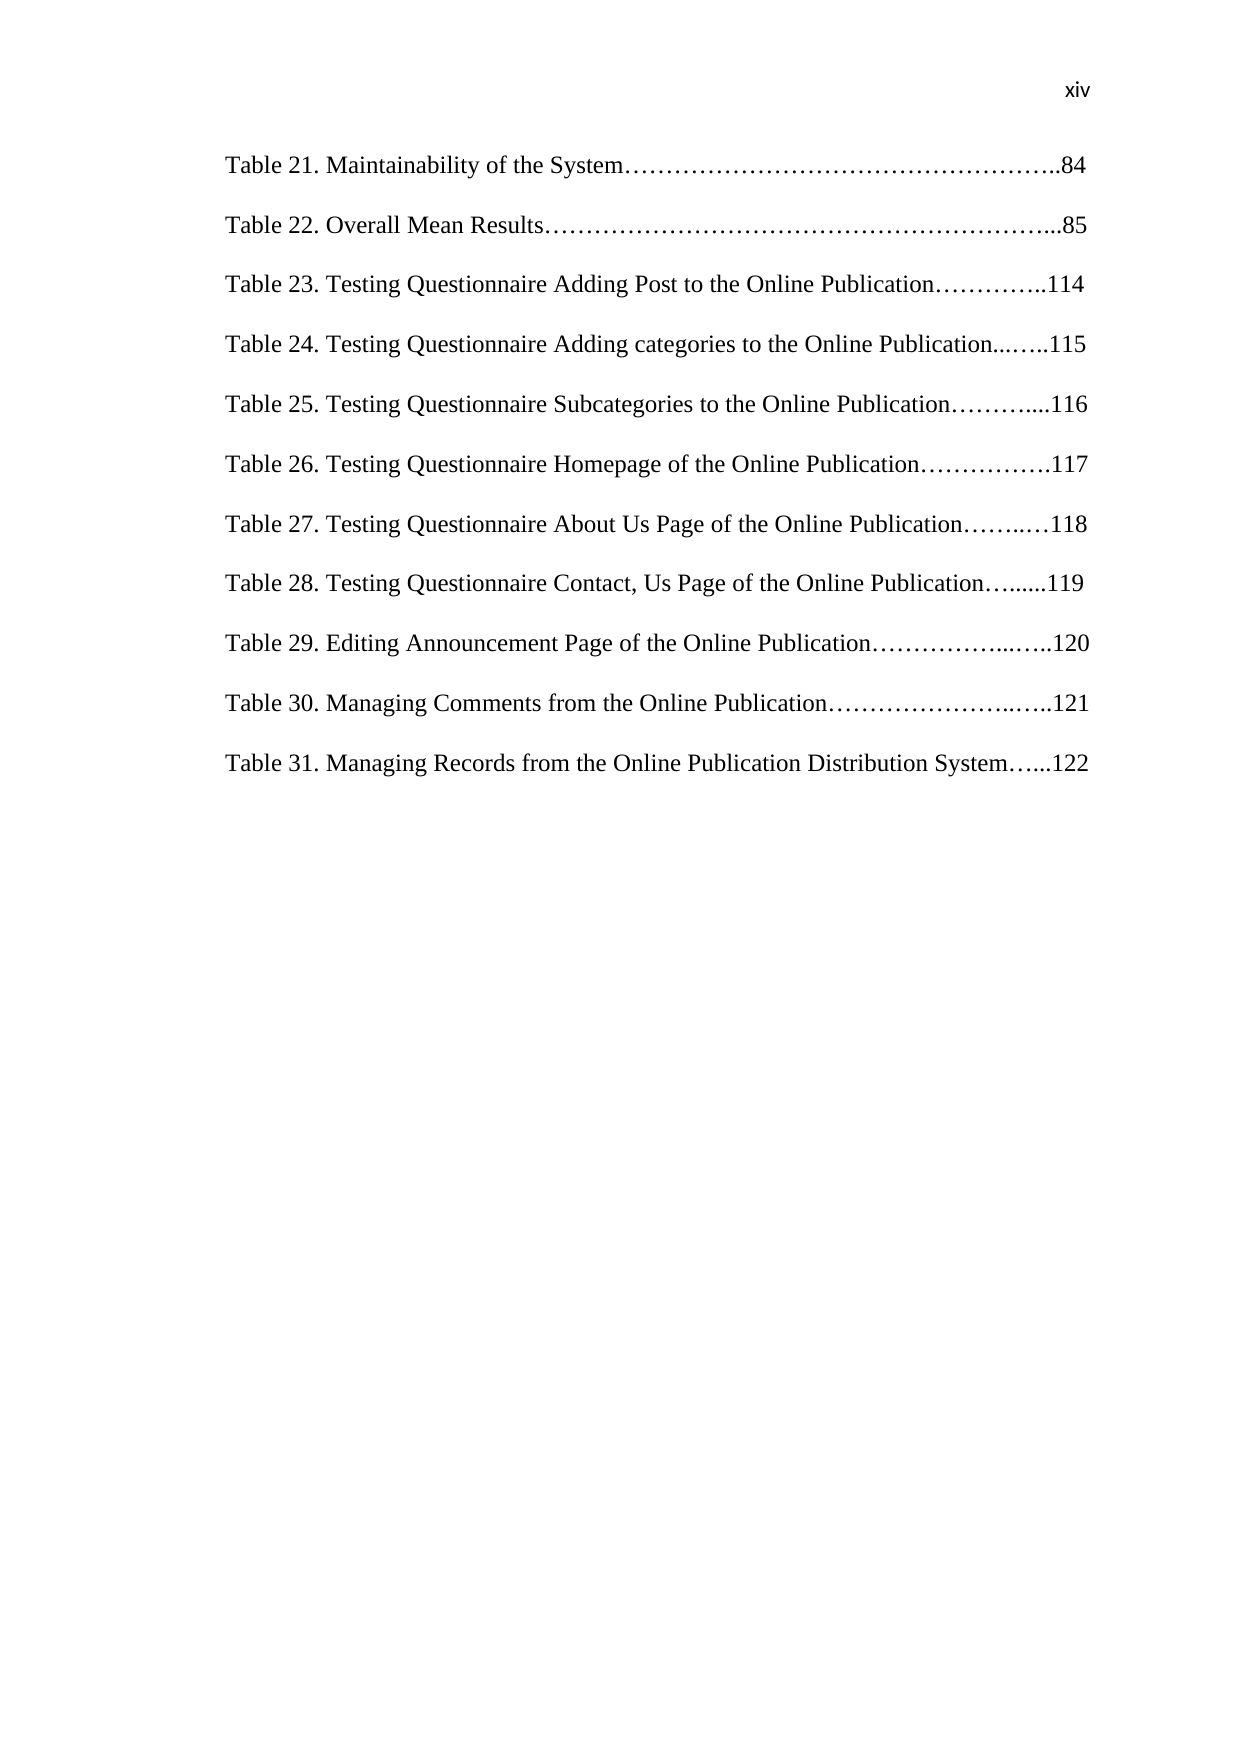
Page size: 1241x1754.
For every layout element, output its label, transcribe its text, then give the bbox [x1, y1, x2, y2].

text Table 25. Testing Questionnaire Subcategories to the Online Publication………....116 [225, 389, 1090, 418]
text Table 21. Maintainability of the System……………………………………………..84 [225, 150, 1090, 179]
text Table 31. Managing Records from the Online Publication Distribution System…...122 [225, 748, 1090, 777]
text Table 23. Testing Questionnaire Adding Post to the Online Publication…………..114 [225, 269, 1090, 298]
text Table 22. Overall Mean Results……………………………………………………...85 [225, 210, 1090, 238]
text Table 27. Testing Questionnaire About Us Page of the Online Publication……..…118 [225, 509, 1090, 537]
text Table 26. Testing Questionnaire Homepage of the Online Publication…………….117 [225, 449, 1090, 478]
text Table 29. Editing Announcement Page of the Online Publication……………...…..120 [225, 628, 1090, 657]
text Table 28. Testing Questionnaire Contact, Us Page of the Online Publication…......119 [225, 568, 1090, 597]
text Table 30. Managing Comments from the Online Publication…………………..…..121 [225, 688, 1090, 717]
text Table 24. Testing Questionnaire Adding categories to the Online Publication...…..115 [225, 329, 1090, 358]
